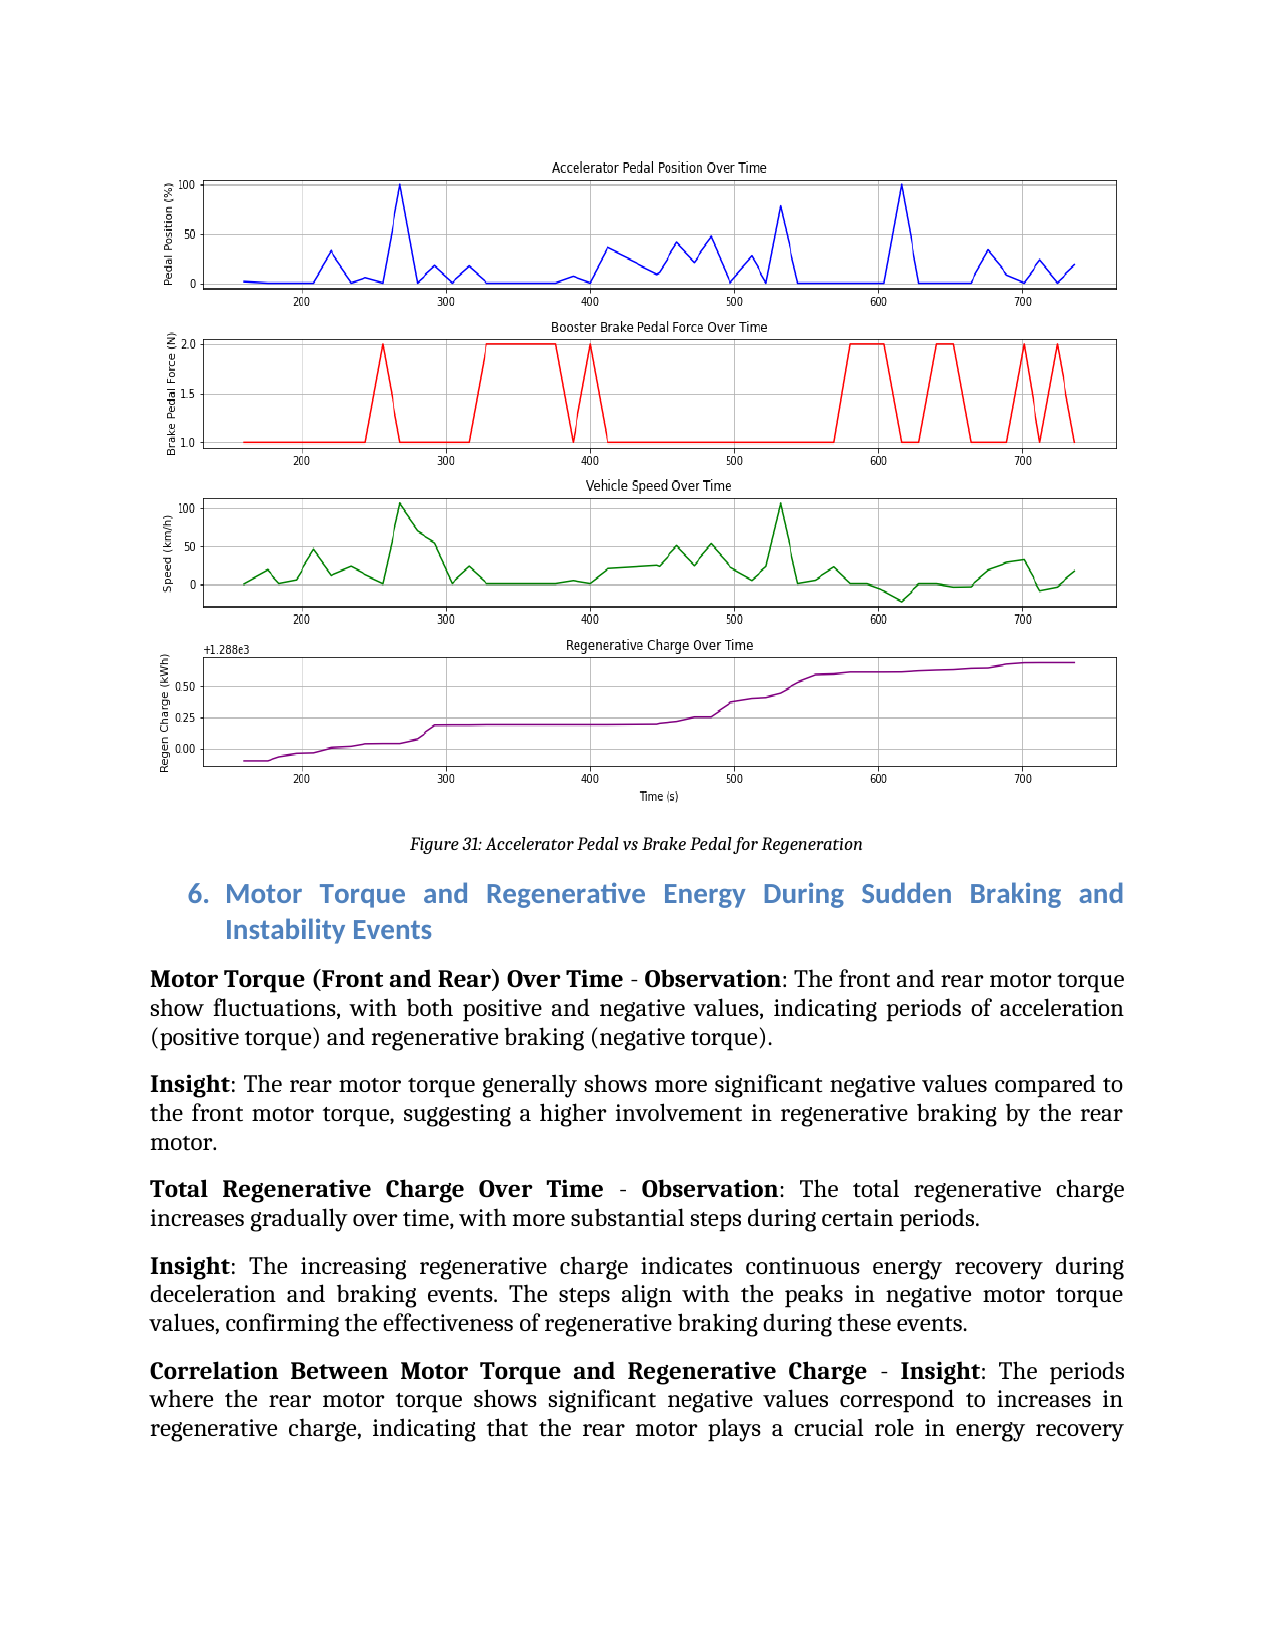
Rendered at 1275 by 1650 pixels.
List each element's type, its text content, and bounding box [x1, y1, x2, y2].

text Motor Torque (Front and Rear) Over Time - Observation: The front and rear motor torque show fluctuations, with both positive and negative values, indicating periods of acceleration (positive torque) and regenerative braking (negative torque). [150, 965, 1125, 1052]
text Figure 31: Accelerator Pedal vs Brake Pedal for Regeneration [150, 833, 1125, 854]
picture [150, 150, 1125, 815]
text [150, 1357, 1125, 1443]
subtitle Motor Torque and Regenerative Energy During Sudden Braking and Instability Events [187, 875, 1125, 947]
text Insight: The increasing regenerative charge indicates continuous energy recovery during deceleration and braking events. The steps align with the peaks in negative motor torque values, confirming the effectiveness of regenerative braking during these events. [150, 1252, 1125, 1338]
text Total Regenerative Charge Over Time - Observation: The total regenerative charge increases gradually over time, with more substantial steps during certain periods. [150, 1175, 1125, 1233]
text Insight: The rear motor torque generally shows more significant negative values compared to the front motor torque, suggesting a higher involvement in regenerative braking by the rear motor. [150, 1070, 1125, 1157]
